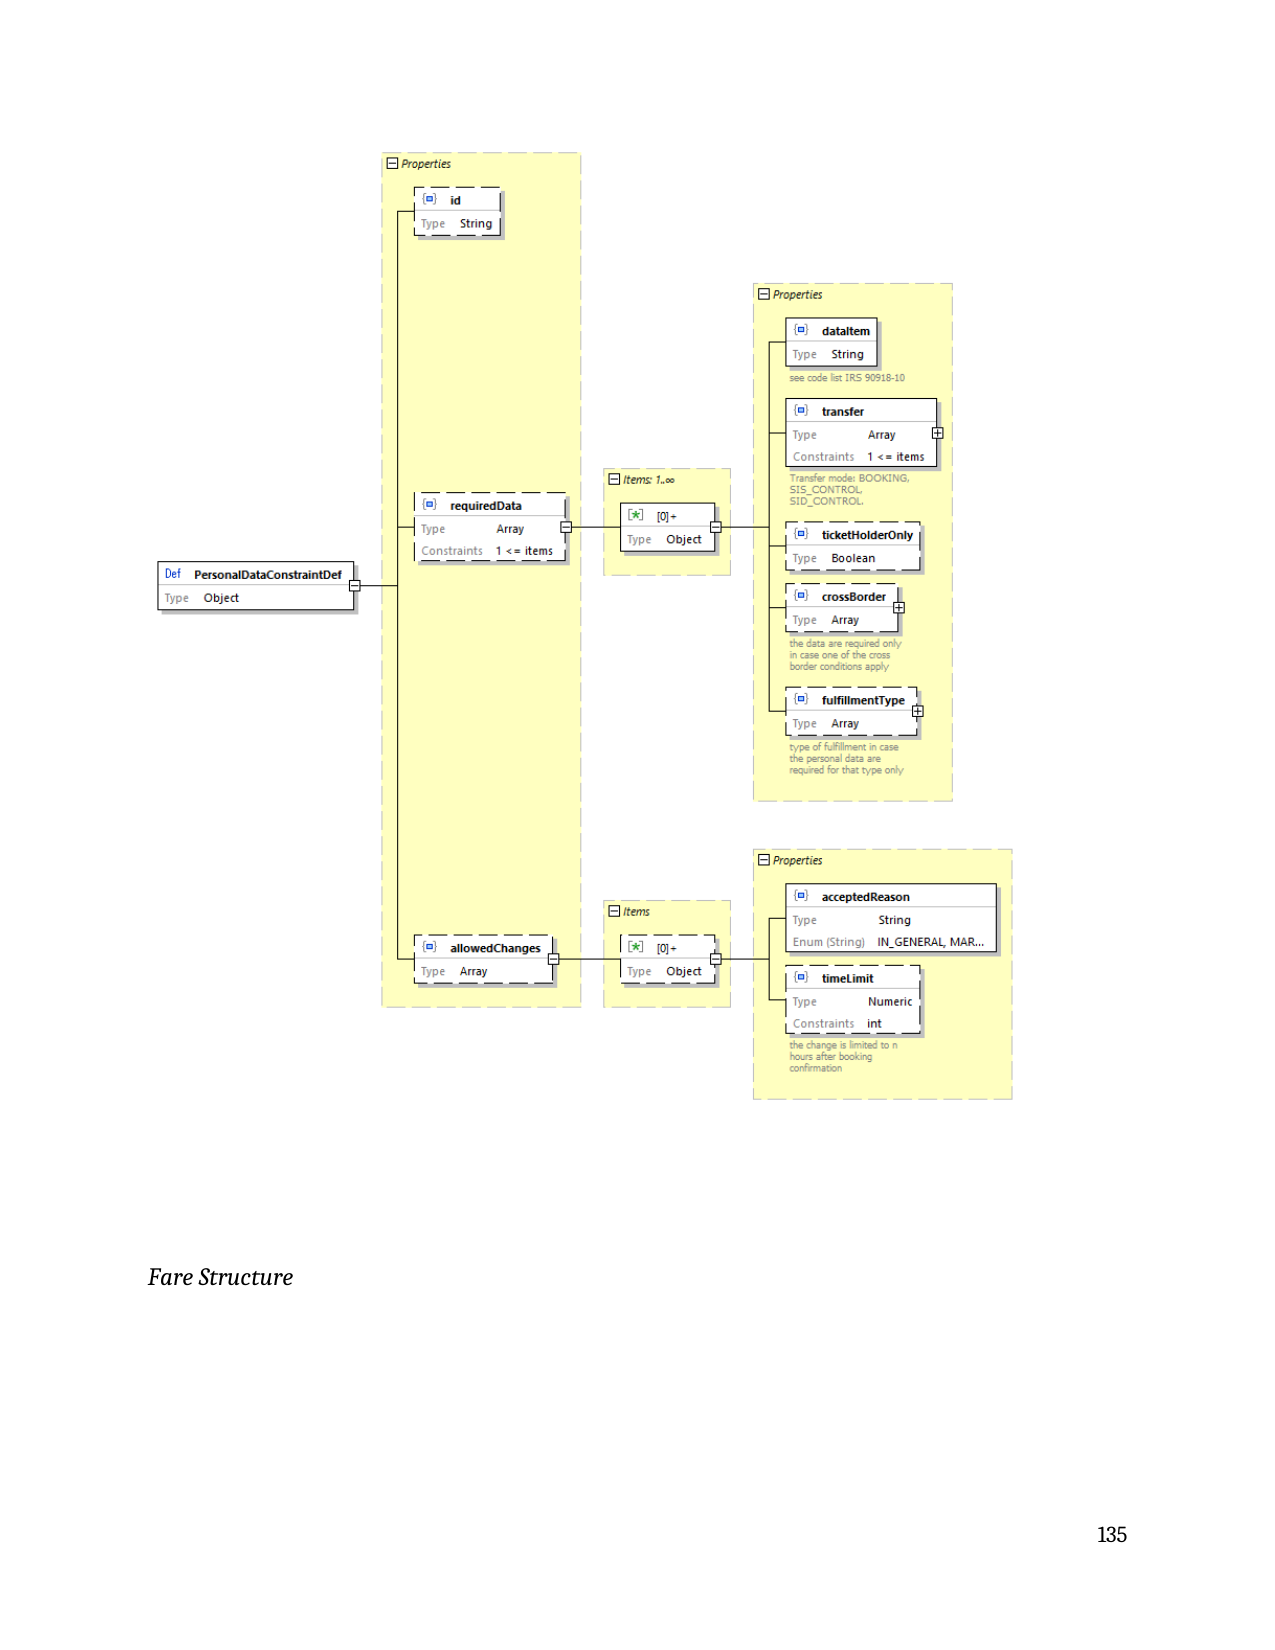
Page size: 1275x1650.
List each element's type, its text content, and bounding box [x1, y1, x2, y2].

text Fare Structure [148, 1263, 1127, 1292]
picture [147, 147, 1023, 1242]
